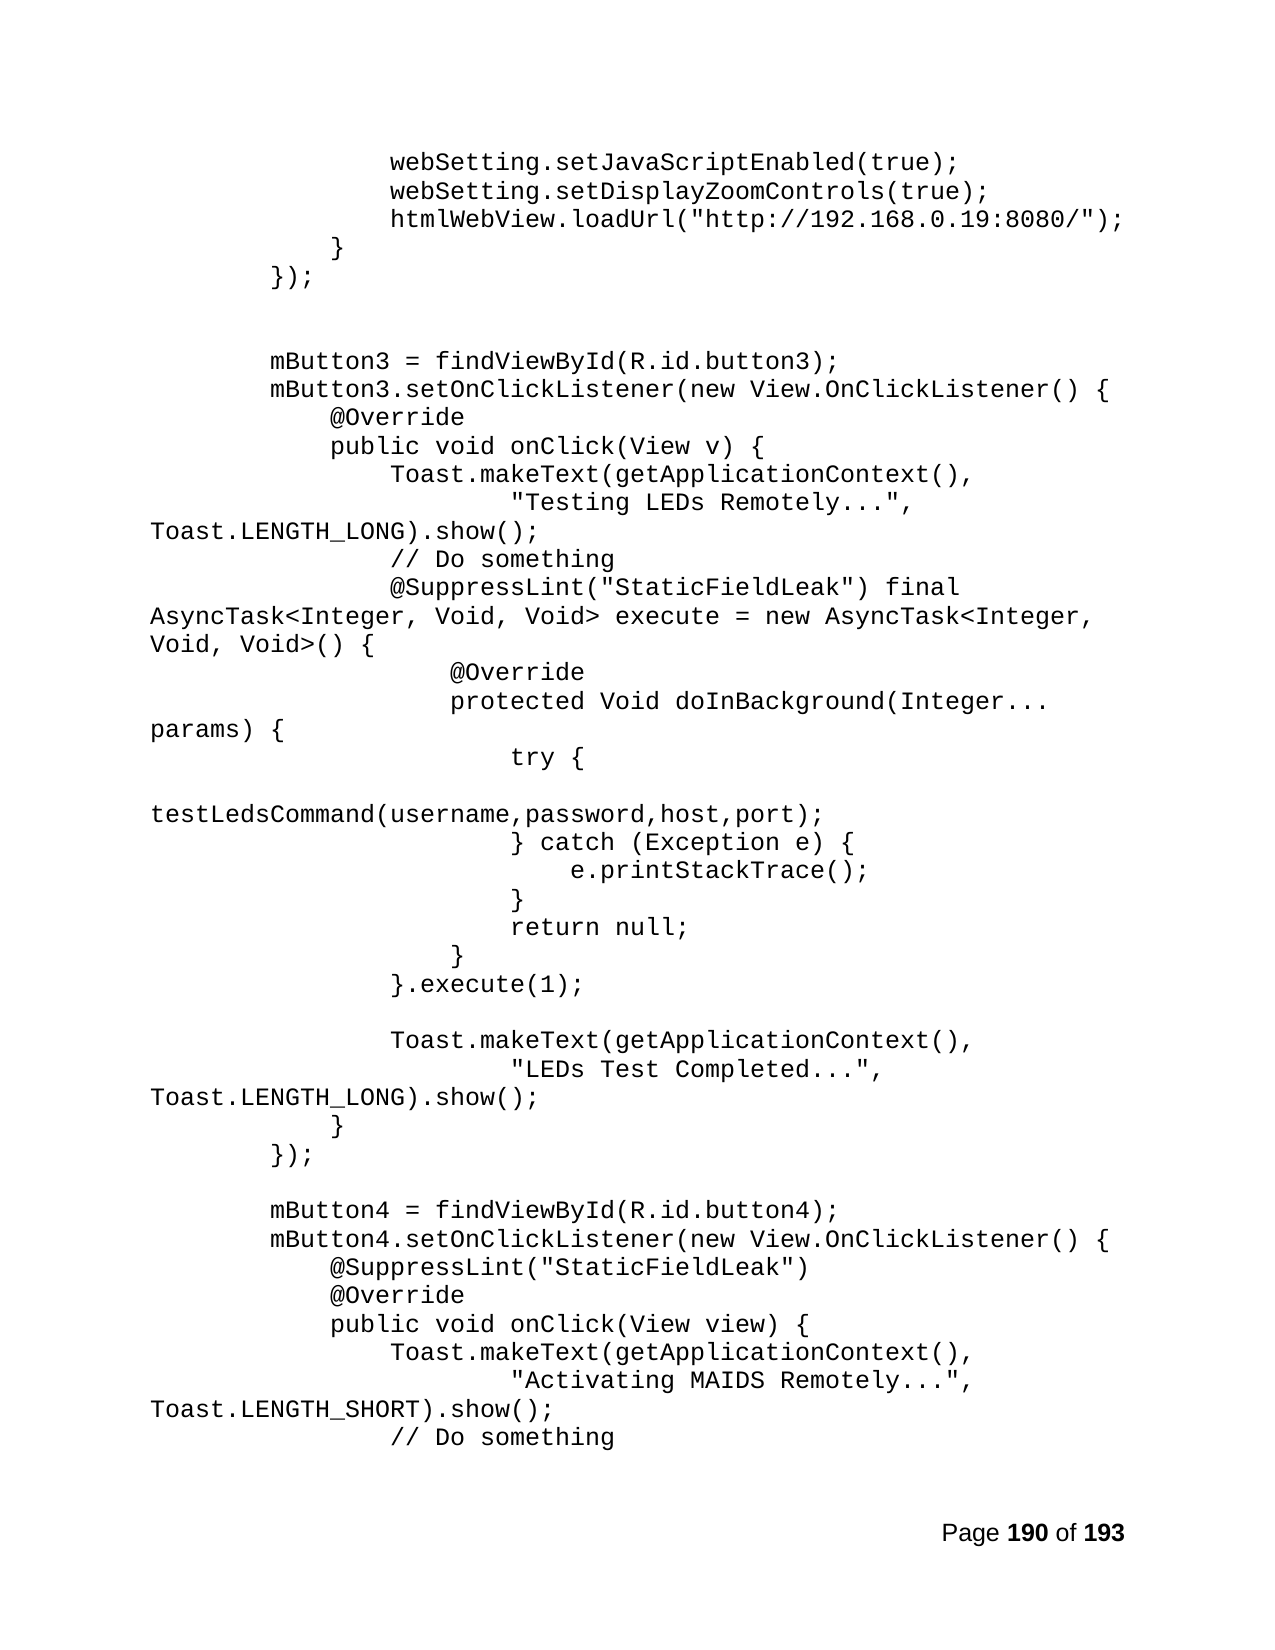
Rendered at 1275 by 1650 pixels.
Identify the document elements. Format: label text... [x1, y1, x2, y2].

text }); [150, 263, 1125, 292]
text Toast.makeText(getApplicationContext(), [150, 462, 1125, 490]
text protected Void doInBackground(Integer... params) { [150, 688, 1125, 745]
text public void onClick(View v) { [150, 433, 1125, 462]
text } catch (Exception e) { [150, 830, 1125, 858]
text @Override [150, 405, 1125, 433]
text Toast.makeText(getApplicationContext(), [150, 1340, 1125, 1368]
text } [150, 235, 1125, 263]
text } [150, 943, 1125, 971]
text @SuppressLint("StaticFieldLeak") final AsyncTask<Integer, Void, Void> execute = new AsyncTask<Integer, Void, Void>() { [150, 575, 1125, 660]
text mButton3.setOnClickListener(new View.OnClickListener() { [150, 377, 1125, 405]
text }.execute(1); [150, 971, 1125, 1000]
text Toast.makeText(getApplicationContext(), [150, 1028, 1125, 1056]
text @Override [150, 660, 1125, 688]
text webSetting.setDisplayZoomControls(true); [150, 178, 1125, 207]
text } [150, 1113, 1125, 1141]
text "Testing LEDs Remotely...", Toast.LENGTH_LONG).show(); [150, 490, 1125, 547]
text mButton4 = findViewById(R.id.button4); [150, 1198, 1125, 1226]
text "Activating MAIDS Remotely...", Toast.LENGTH_SHORT).show(); [150, 1368, 1125, 1425]
text }); [150, 1141, 1125, 1170]
text try { [150, 745, 1125, 773]
text testLedsCommand(username,password,host,port); [150, 773, 1125, 830]
text e.printStackTrace(); [150, 858, 1125, 886]
text htmlWebView.loadUrl("http://192.168.0.19:8080/"); [150, 207, 1125, 235]
text public void onClick(View view) { [150, 1311, 1125, 1340]
text return null; [150, 915, 1125, 943]
text webSetting.setJavaScriptEnabled(true); [150, 150, 1125, 178]
text @Override [150, 1283, 1125, 1311]
text } [150, 886, 1125, 915]
text mButton4.setOnClickListener(new View.OnClickListener() { [150, 1226, 1125, 1255]
text // Do something [150, 547, 1125, 575]
text @SuppressLint("StaticFieldLeak") [150, 1255, 1125, 1283]
text // Do something [150, 1425, 1125, 1453]
text mButton3 = findViewById(R.id.button3); [150, 348, 1125, 377]
text "LEDs Test Completed...", Toast.LENGTH_LONG).show(); [150, 1056, 1125, 1113]
